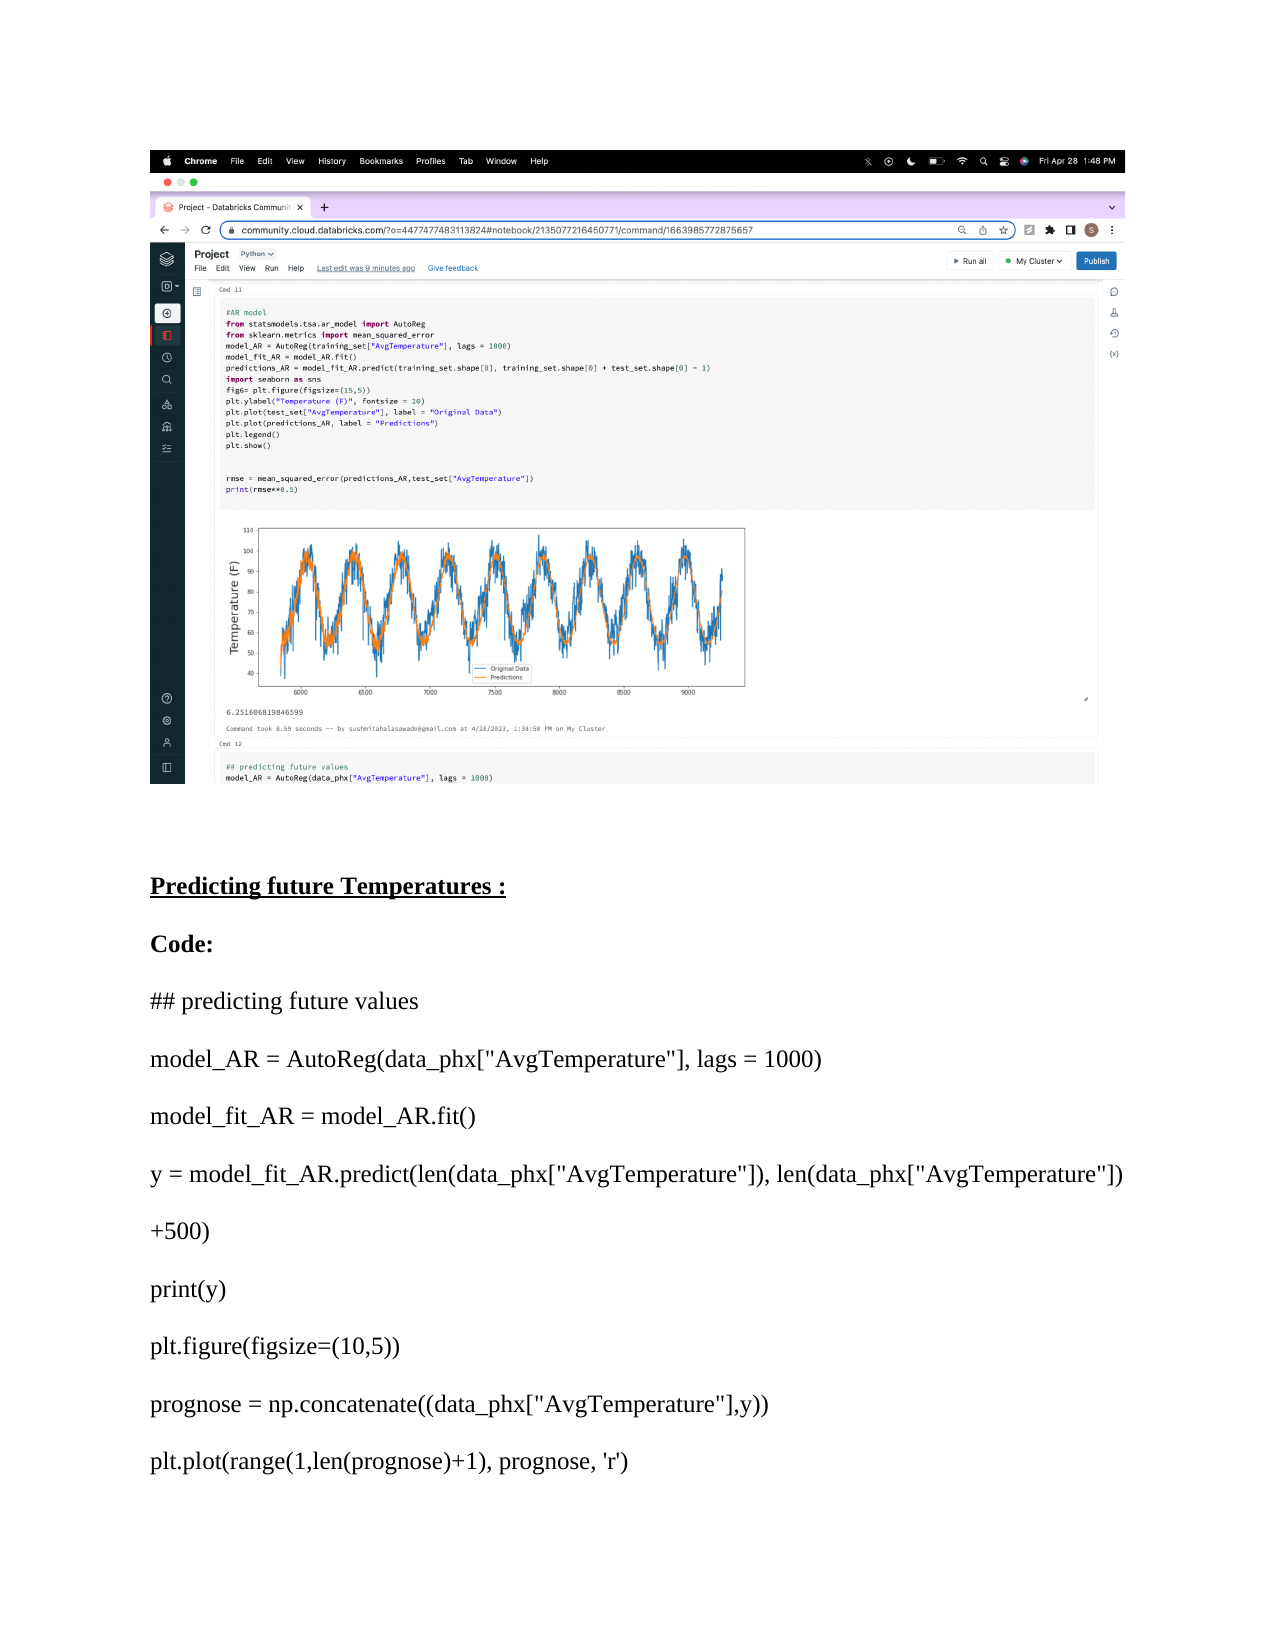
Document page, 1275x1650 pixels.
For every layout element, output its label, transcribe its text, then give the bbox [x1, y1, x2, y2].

text Code: [150, 929, 1125, 958]
text model_fit_AR = model_AR.fit() [150, 1101, 1125, 1130]
text ## predicting future values [150, 986, 1125, 1015]
text plt.figure(figsize=(10,5)) [150, 1331, 1125, 1360]
text model_AR = AutoReg(data_phx["AvgTemperature"], lags = 1000) [150, 1044, 1125, 1073]
text prognose = np.concatenate((data_phx["AvgTemperature"],y)) [150, 1389, 1125, 1418]
text Predicting future Temperatures : [150, 871, 1125, 900]
text plt.plot(range(1,len(prognose)+1), prognose, 'r') [150, 1446, 1125, 1475]
text y = model_fit_AR.predict(len(data_phx["AvgTemperature"]), len(data_phx["AvgTemperature"])+500) [150, 1159, 1125, 1245]
picture [150, 150, 1125, 784]
text print(y) [150, 1274, 1125, 1303]
